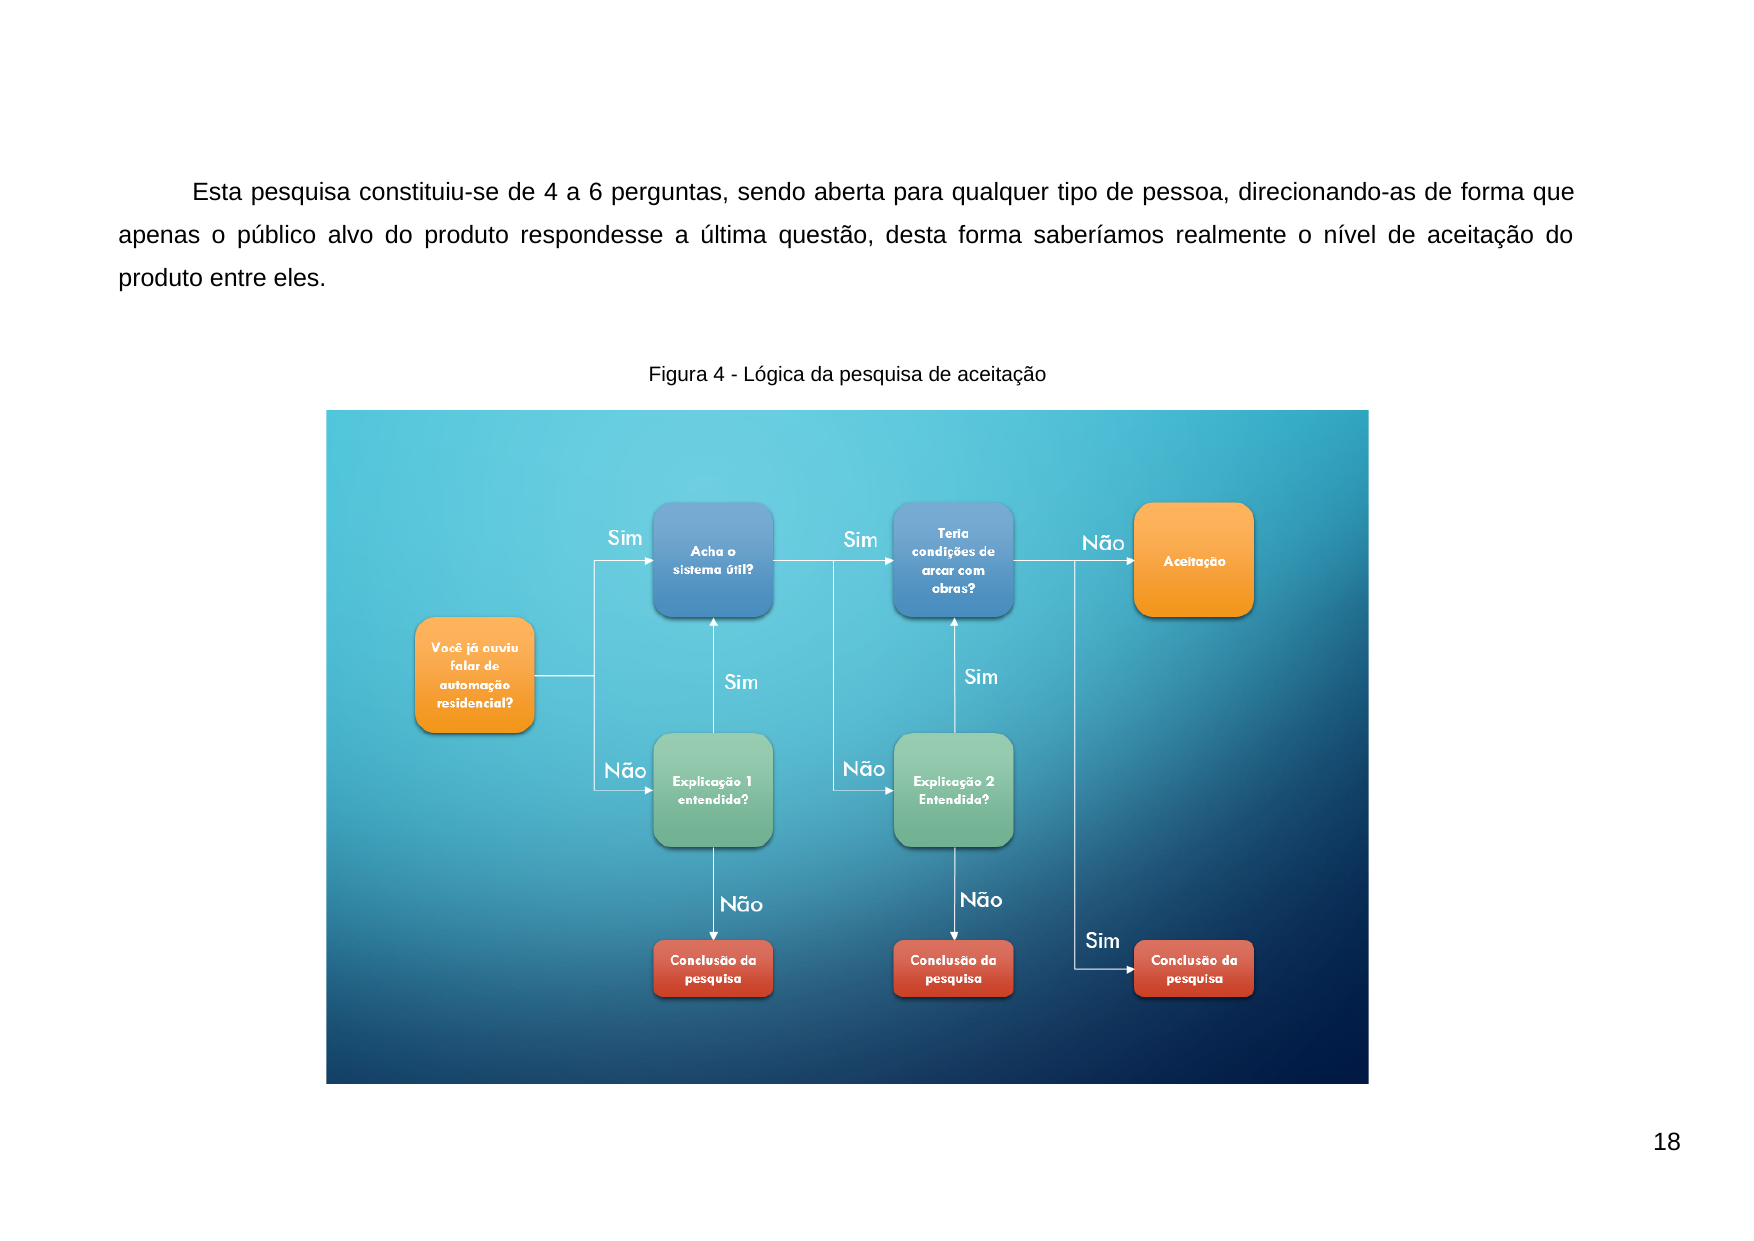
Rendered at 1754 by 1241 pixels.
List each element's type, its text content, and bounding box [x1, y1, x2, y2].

picture [326, 410, 1369, 1084]
text Figura 4 - Lógica da pesquisa de aceitação [118, 362, 1577, 386]
text Esta pesquisa constituiu-se de 4 a 6 perguntas, sendo aberta para qualquer tipo de pessoa, direcionando-as de forma que apenas o público alvo do produto respondesse a última questão, desta forma saberíamos realmente o nível de aceitação do produto entre eles. [118, 177, 1577, 292]
